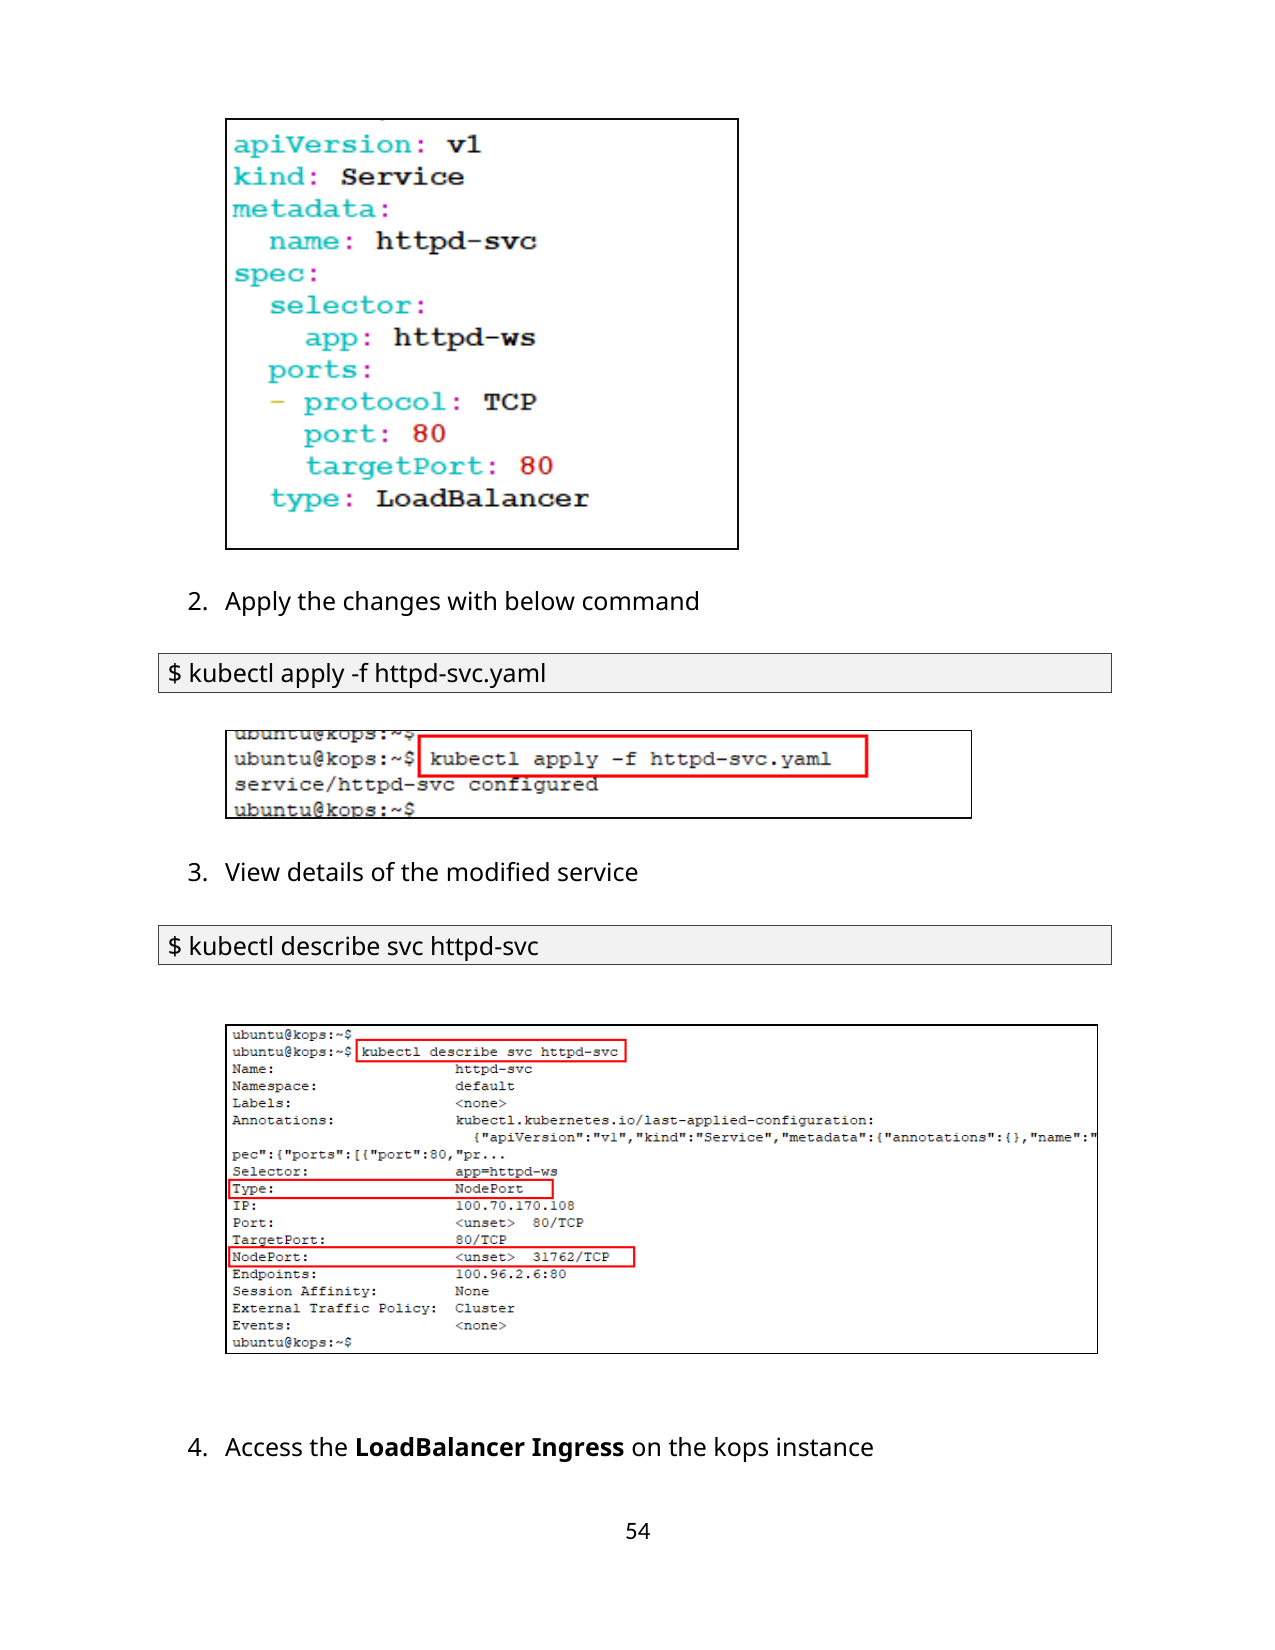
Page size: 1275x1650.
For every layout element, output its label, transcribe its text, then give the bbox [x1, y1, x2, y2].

list Apply the changes with below command [187, 584, 1125, 618]
picture [227, 1026, 1097, 1353]
list View details of the modified service [187, 855, 1125, 889]
text $ kubectl apply -f httpd-svc.yaml [159, 654, 1111, 692]
picture [227, 120, 737, 548]
text $ kubectl describe svc httpd-svc [159, 926, 1111, 964]
list Access the LoadBalancer Ingress on the kops instance [187, 1430, 1125, 1464]
picture [227, 731, 971, 817]
